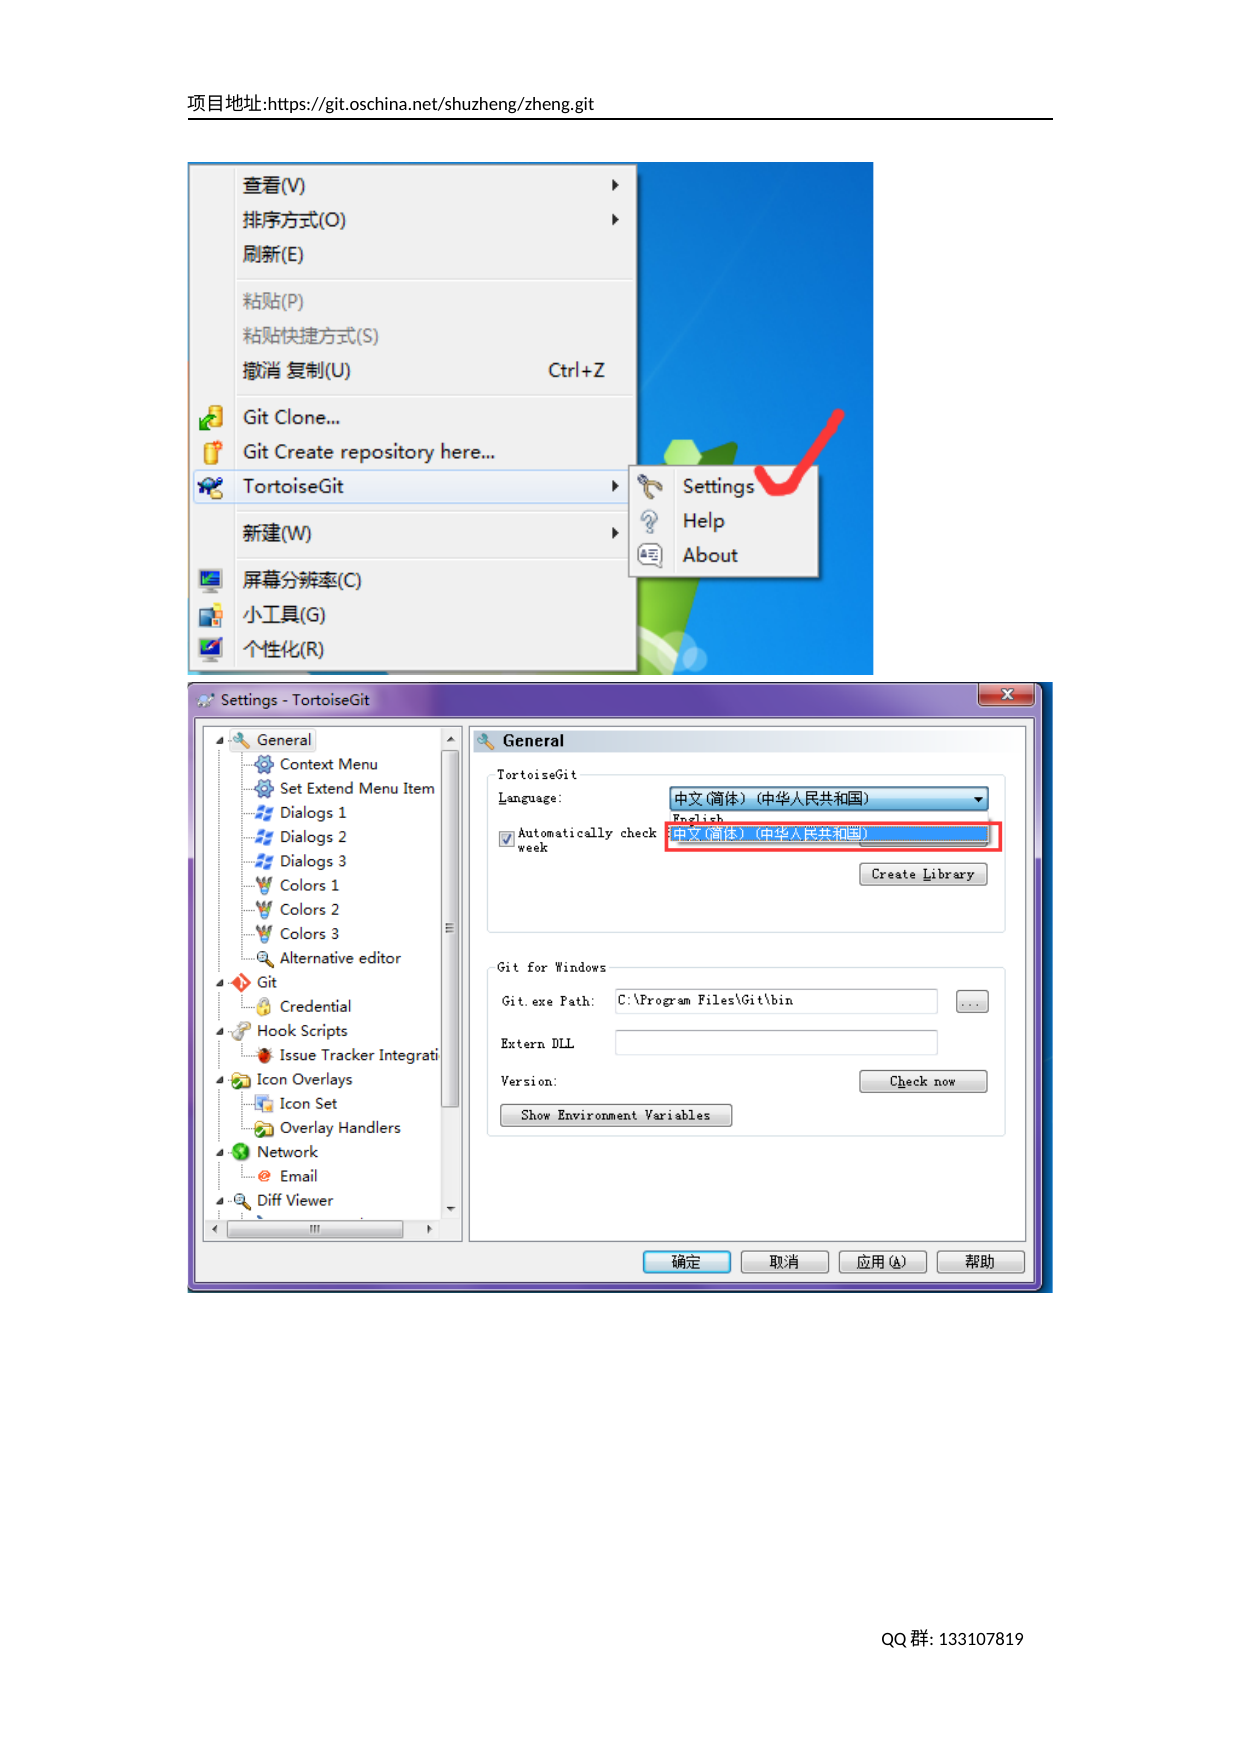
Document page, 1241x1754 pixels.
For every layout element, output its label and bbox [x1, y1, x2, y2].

picture [187, 162, 874, 675]
picture [187, 682, 1053, 1293]
